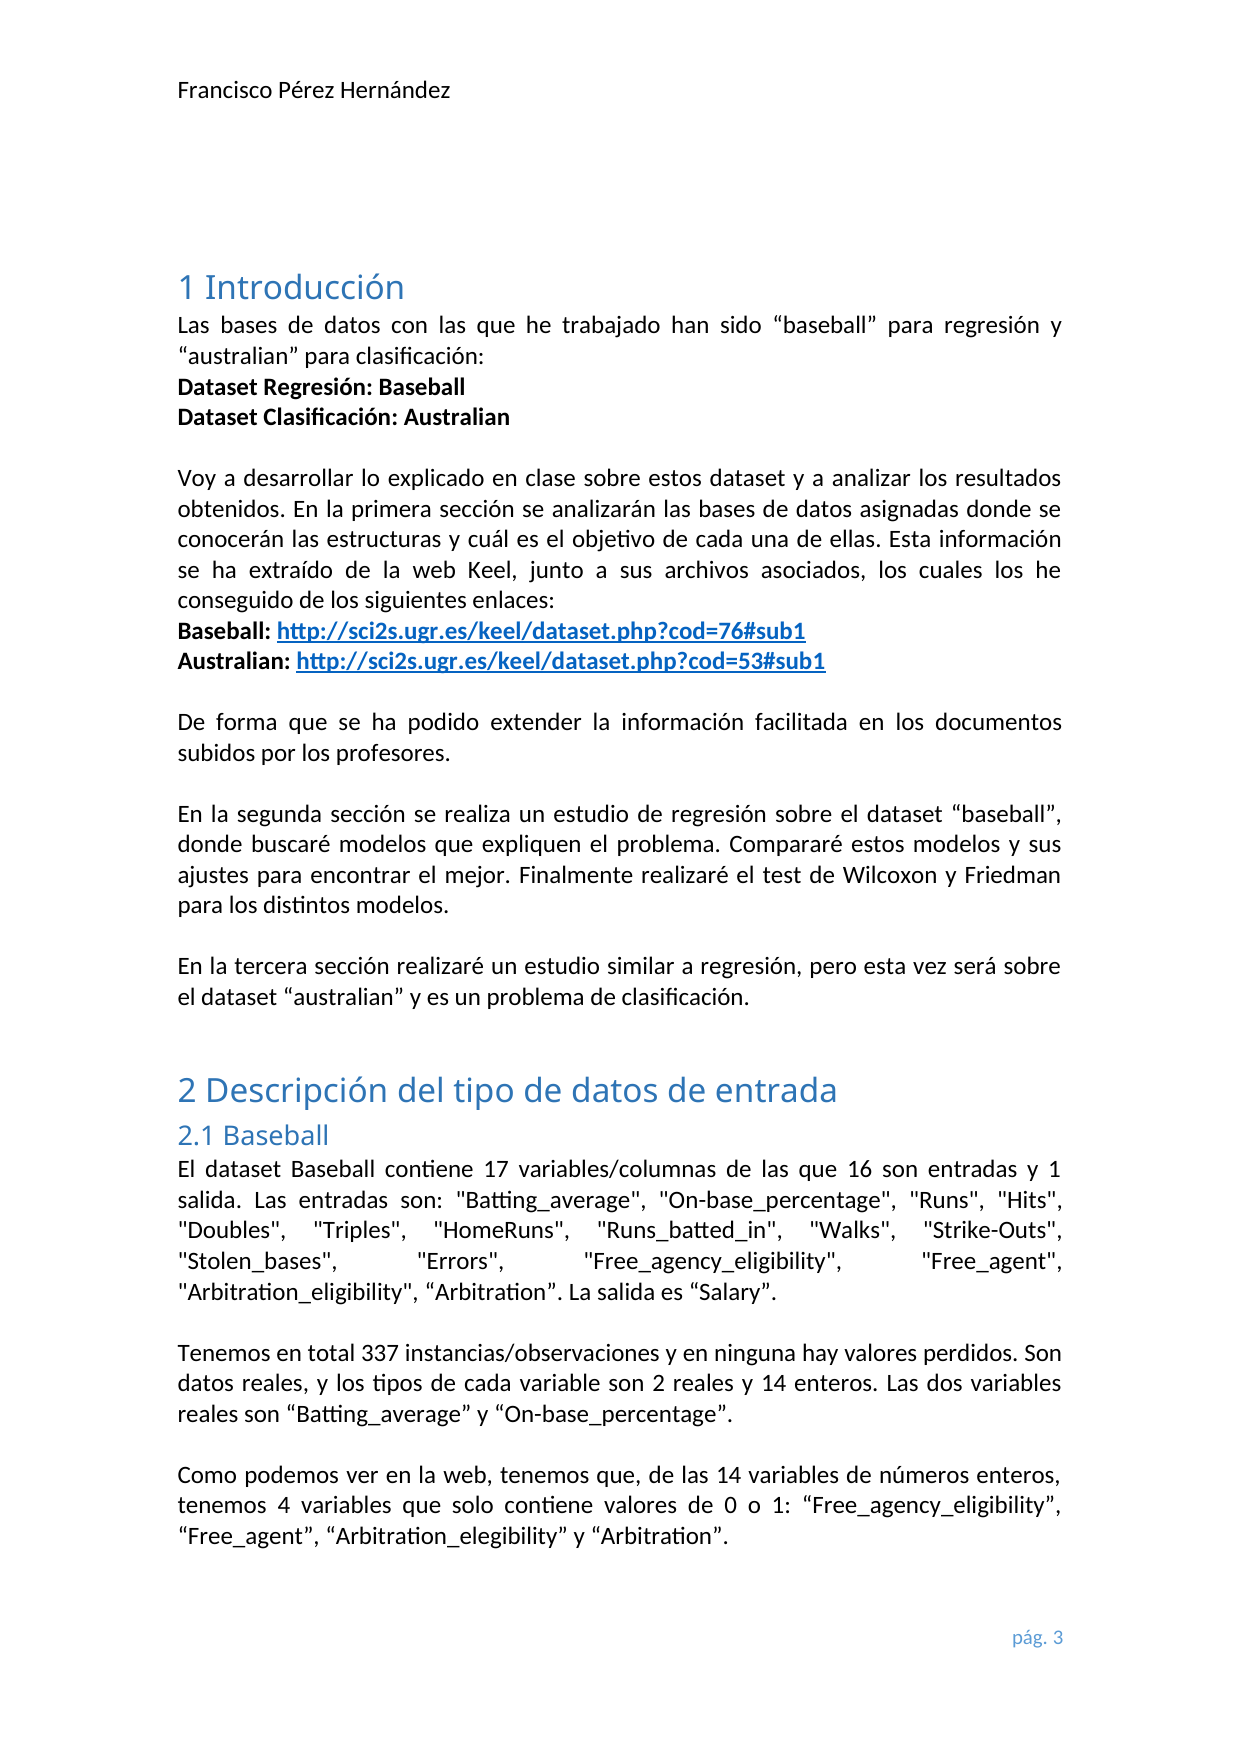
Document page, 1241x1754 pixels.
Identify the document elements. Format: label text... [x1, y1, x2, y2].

text Las bases de datos con las que he trabajado han sido “baseball” para regresión y “australian” para clasificación: [177, 309, 1063, 371]
text El dataset Baseball contiene 17 variables/columnas de las que 16 son entradas y 1 salida. Las entradas son: "Batting_average", "On-base_percentage", "Runs", "Hits", "Doubles", "Triples", "HomeRuns", "Runs_batted_in", "Walks", "Strike-Outs", "Stolen_bases", "Errors", "Free_agency_eligibility", "Free_agent", "Arbitration_eligibility", “Arbitration”. La salida es “Salary”. [177, 1153, 1063, 1306]
text Tenemos en total 337 instancias/observaciones y en ninguna hay valores perdidos. Son datos reales, y los tipos de cada variable son 2 reales y 14 enteros. Las dos variables reales son “Batting_average” y “On-base_percentage”. [177, 1337, 1063, 1428]
subtitle 2.1 Baseball [177, 1117, 1063, 1153]
text Australian: http://sci2s.ugr.es/keel/dataset.php?cod=53#sub1 [177, 645, 1063, 676]
text Voy a desarrollar lo explicado en clase sobre estos dataset y a analizar los resultados obtenidos. En la primera sección se analizarán las bases de datos asignadas donde se conocerán las estructuras y cuál es el objetivo de cada una de ellas. Esta información se ha extraído de la web Keel, junto a sus archivos asociados, los cuales los he conseguido de los siguientes enlaces: [177, 462, 1063, 615]
text En la tercera sección realizaré un estudio similar a regresión, pero esta vez será sobre el dataset “australian” y es un problema de clasificación. [177, 951, 1063, 1012]
text Baseball: http://sci2s.ugr.es/keel/dataset.php?cod=76#sub1 [177, 615, 1063, 645]
text En la segunda sección se realiza un estudio de regresión sobre el dataset “baseball”, donde buscaré modelos que expliquen el problema. Compararé estos modelos y sus ajustes para encontrar el mejor. Finalmente realizaré el test de Wilcoxon y Friedman para los distintos modelos. [177, 798, 1063, 920]
subtitle 1 Introducción [177, 264, 1063, 309]
text Como podemos ver en la web, tenemos que, de las 14 variables de números enteros, tenemos 4 variables que solo contiene valores de 0 o 1: “Free_agency_eligibility”, “Free_agent”, “Arbitration_elegibility” y “Arbitration”. [177, 1459, 1063, 1550]
text Dataset Clasificación: Australian [177, 401, 1063, 432]
subtitle 2 Descripción del tipo de datos de entrada [177, 1067, 1063, 1112]
text De forma que se ha podido extender la información facilitada en los documentos subidos por los profesores. [177, 706, 1063, 767]
text Dataset Regresión: Baseball [177, 371, 1063, 401]
